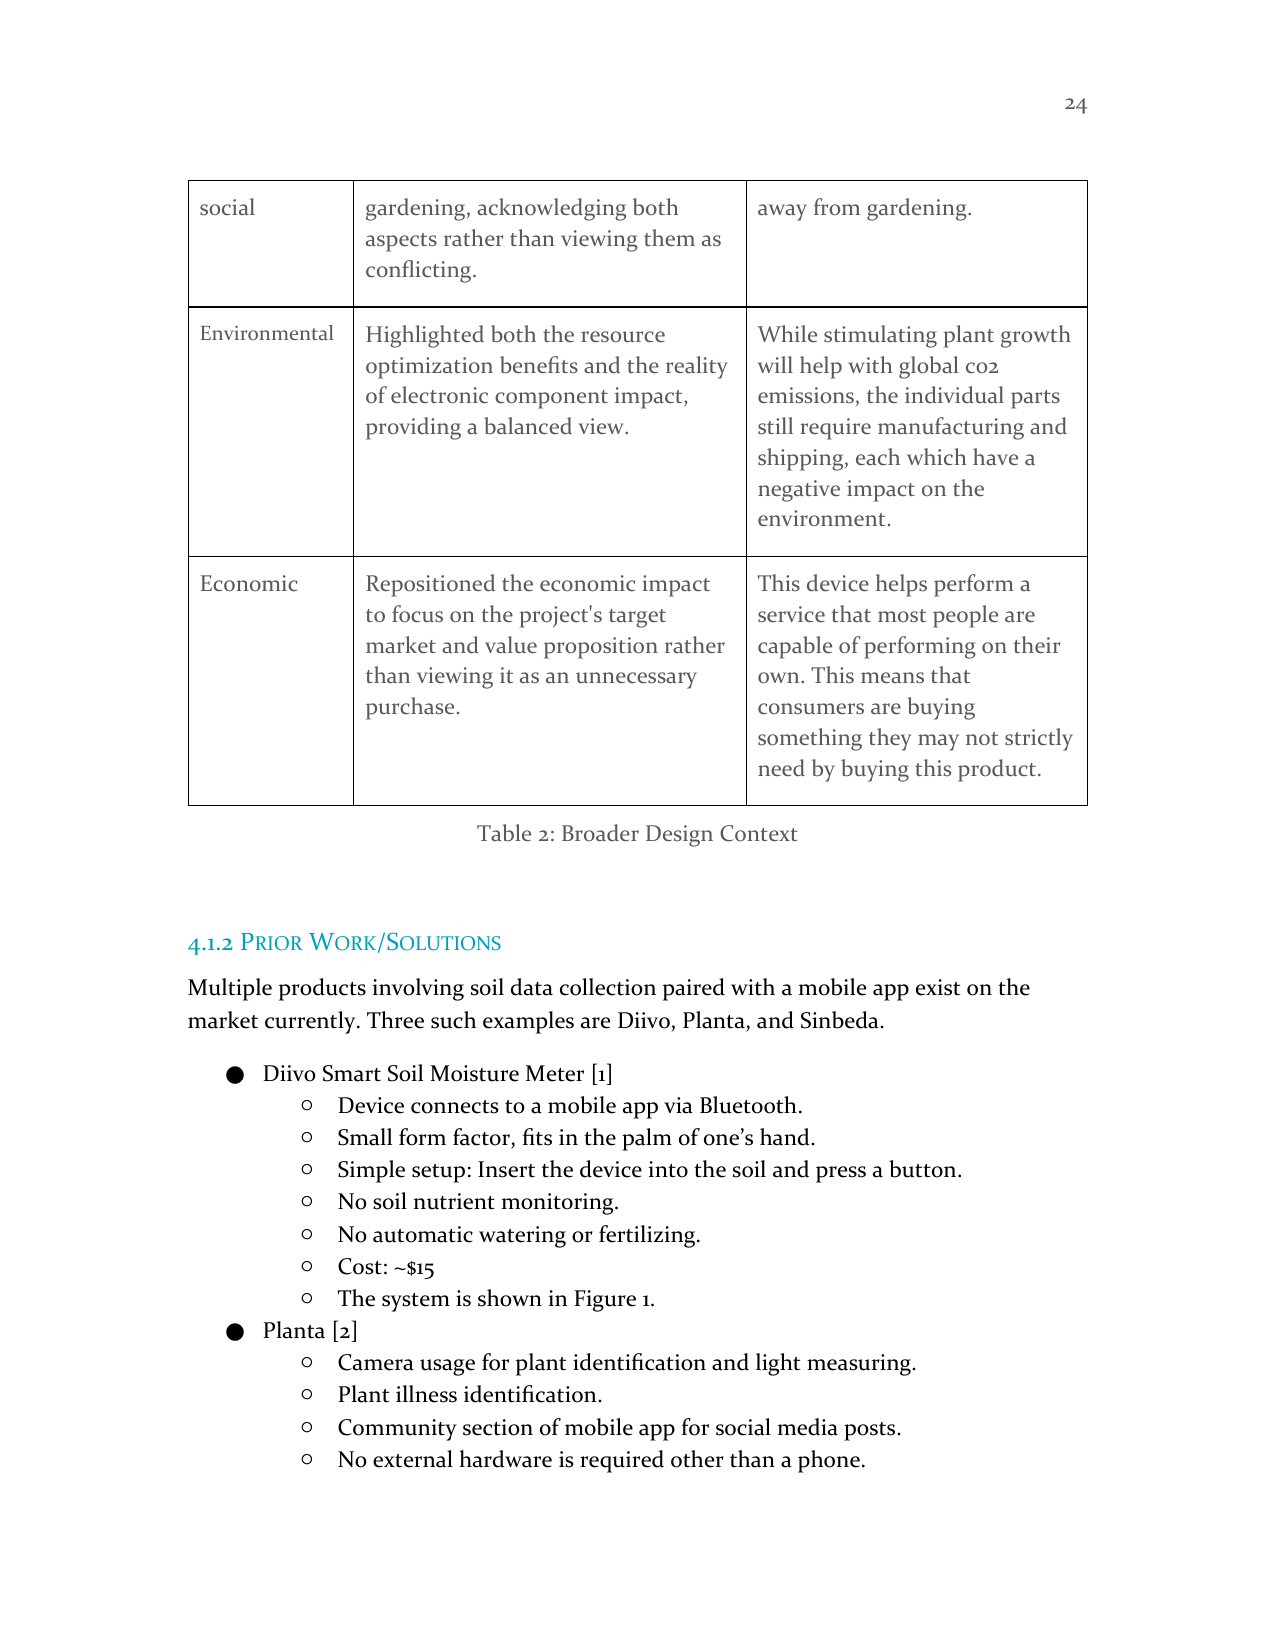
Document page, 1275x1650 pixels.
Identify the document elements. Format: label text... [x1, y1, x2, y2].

table_cell While stimulating plant growth will help with global co2 emissions, the individual parts still require manufacturing and shipping, each which have a negative impact on the environment. [747, 308, 1087, 556]
list Small form factor, fits in the palm of one’s hand. [300, 1123, 1087, 1151]
list Planta [2] [225, 1316, 1087, 1344]
list Diivo Smart Soil Moisture Meter [1] [225, 1059, 1087, 1087]
list No automatic watering or fertilizing. [300, 1220, 1087, 1248]
list Plant illness identification. [300, 1381, 1087, 1409]
list No soil nutrient monitoring. [300, 1187, 1087, 1216]
list Simple setup: Insert the device into the soil and press a button. [300, 1155, 1087, 1183]
list Camera usage for plant identification and light measuring. [300, 1348, 1087, 1376]
table_cell Repositioned the economic impact to focus on the project's target market and value proposition rather than viewing it as an unnecessary purchase. [354, 557, 746, 805]
table_cell Highlighted both the resource optimization benefits and the reality of electronic component impact, providing a balanced view. [354, 308, 746, 556]
table_cell Environmental [189, 308, 353, 556]
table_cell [354, 181, 746, 306]
list The system is shown in Figure 1. [300, 1284, 1087, 1312]
text Multiple products involving soil data collection paired with a mobile app exist on the market currently. Three such examples are Diivo, Planta, and Sinbeda. [187, 973, 1087, 1034]
list No external hardware is required other than a phone. [300, 1445, 1087, 1473]
subtitle 4.1.2 Prior Work/Solutions [187, 926, 1087, 957]
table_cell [747, 181, 1087, 306]
list Cost: ~$15 [300, 1252, 1087, 1280]
table_cell Economic [189, 557, 353, 805]
list Device connects to a mobile app via Bluetooth. [300, 1091, 1087, 1119]
list Community section of mobile app for social media posts. [300, 1413, 1087, 1441]
text Table 2: Broader Design Context [187, 819, 1087, 847]
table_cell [189, 181, 353, 306]
table_cell This device helps perform a service that most people are capable of performing on their own. This means that consumers are buying something they may not strictly need by buying this product. [747, 557, 1087, 805]
